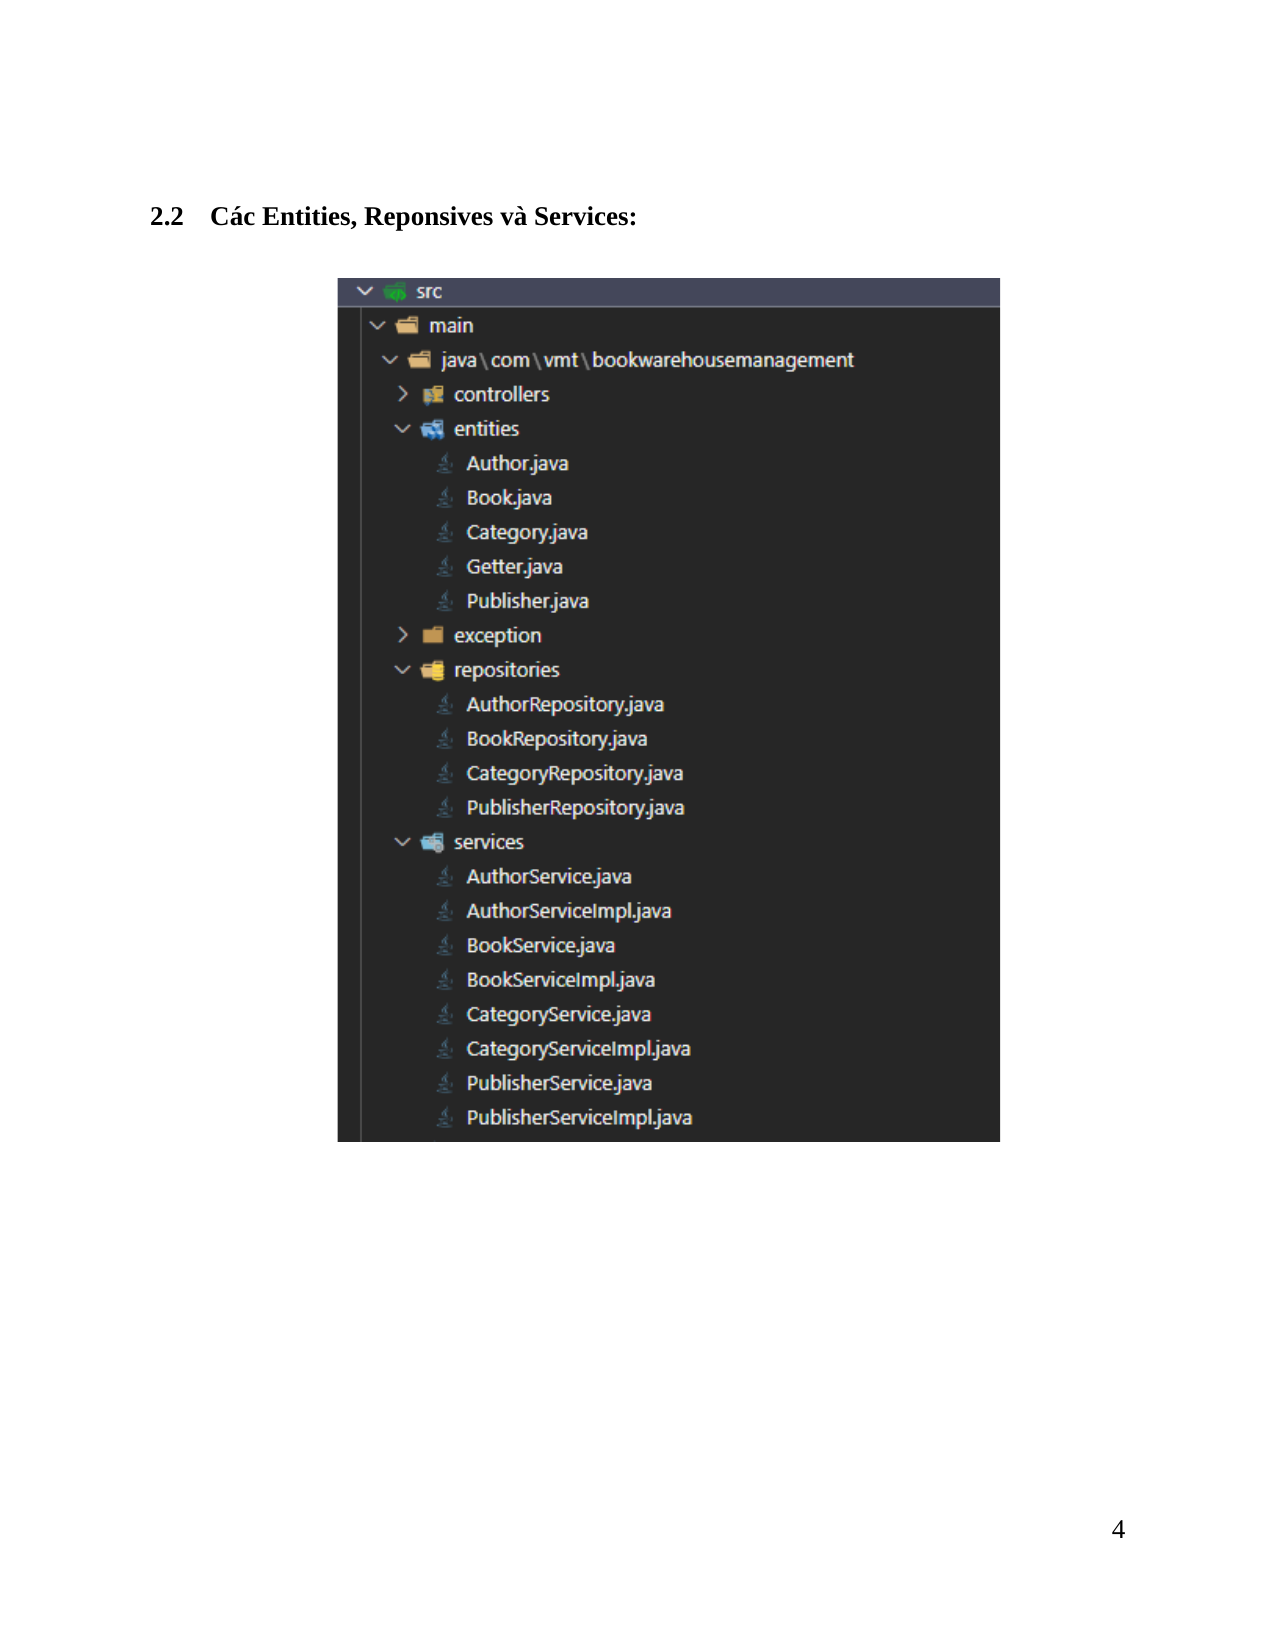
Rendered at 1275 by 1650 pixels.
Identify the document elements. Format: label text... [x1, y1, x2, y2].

subtitle Các Entities, Reponsives và Services: [150, 200, 1125, 231]
picture [337, 278, 1001, 1142]
